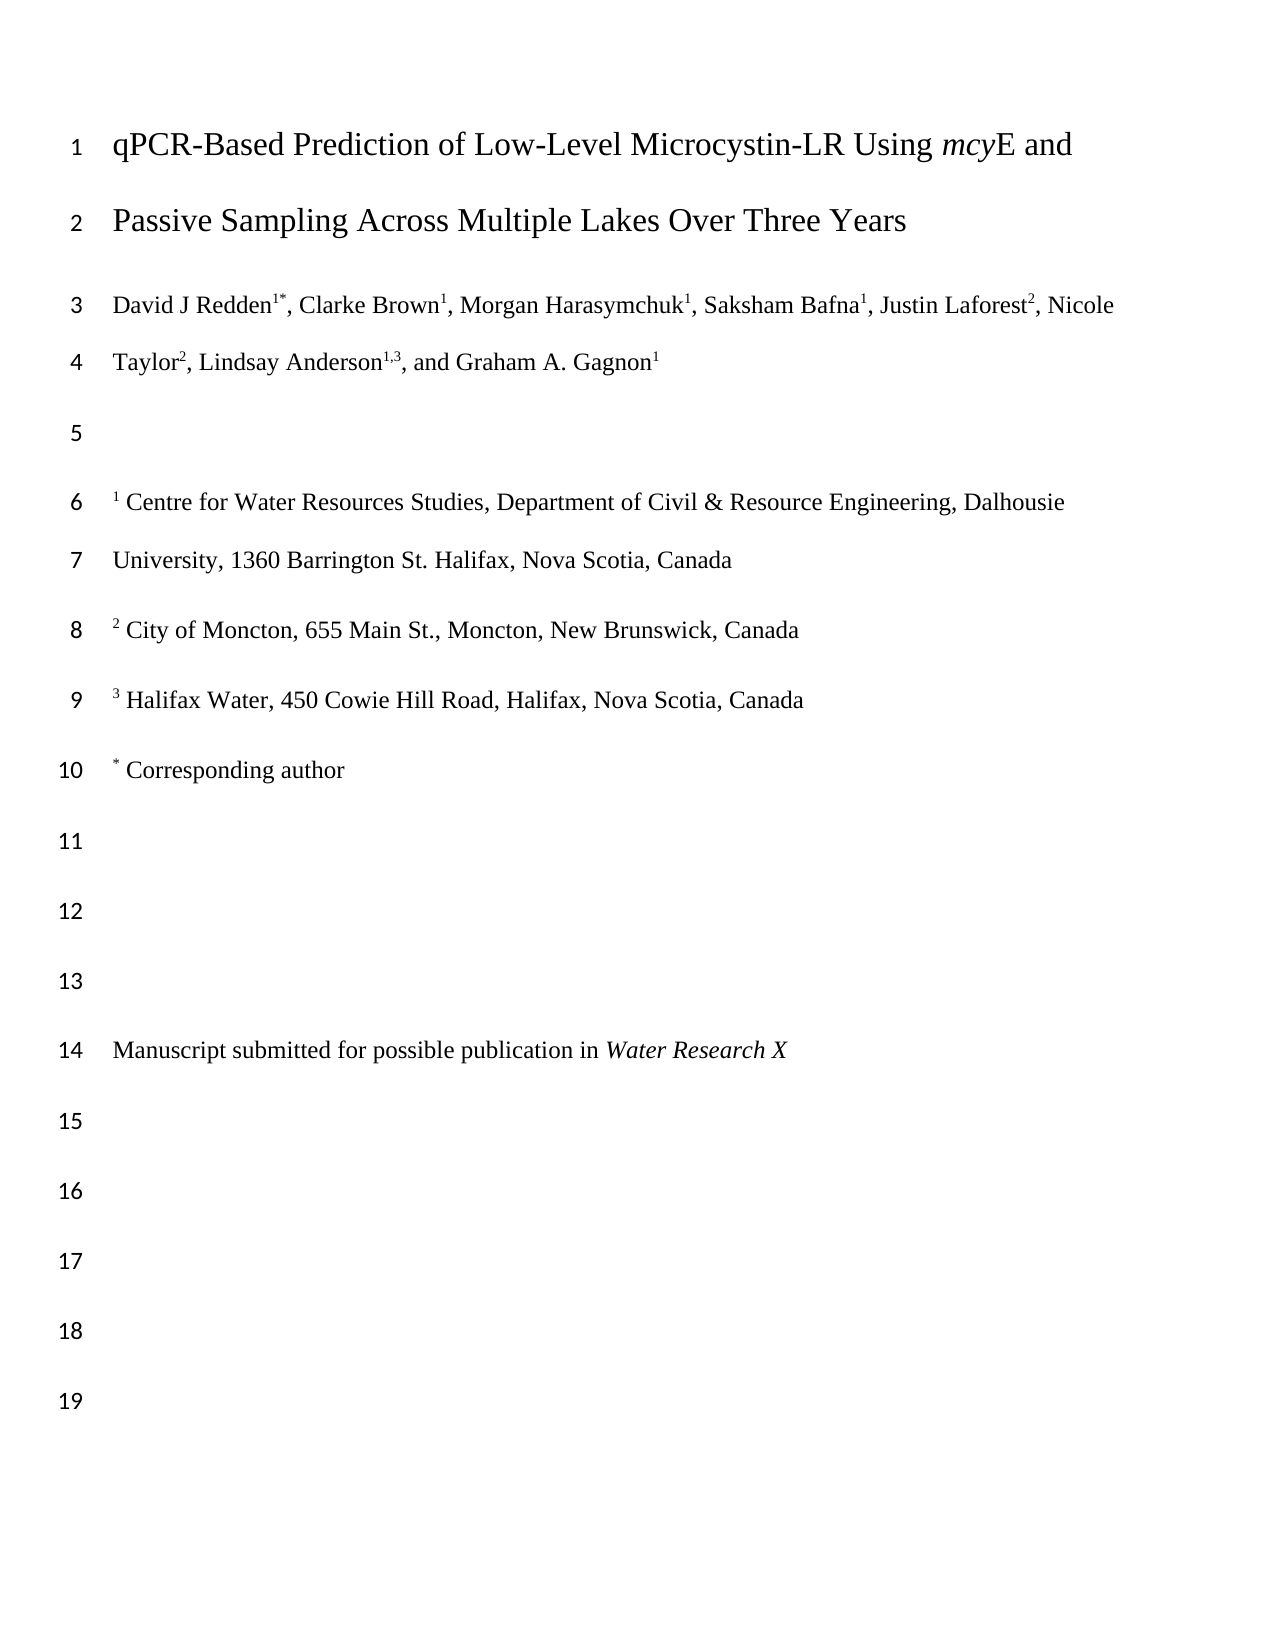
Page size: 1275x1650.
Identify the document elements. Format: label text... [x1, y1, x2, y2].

text 3 Halifax Water, 450 Cowie Hill Road, Halifax, Nova Scotia, Canada [112, 685, 1163, 714]
text Manuscript submitted for possible publication in Water Research X [112, 1035, 1163, 1064]
text 1 Centre for Water Resources Studies, Department of Civil & Resource Engineering, Dalhousie University, 1360 Barrington St. Halifax, Nova Scotia, Canada [112, 487, 1163, 574]
text * Corresponding author [112, 755, 1163, 784]
text 2 City of Moncton, 655 Main St., Moncton, New Brunswick, Canada [112, 615, 1163, 644]
text qPCR-Based Prediction of Low-Level Microcystin-LR Using mcyE and Passive Sampling Across Multiple Lakes Over Three Years [112, 124, 1163, 239]
text David J Redden1*, Clarke Brown1, Morgan Harasymchuk1, Saksham Bafna1, Justin Laforest2, Nicole Taylor2, Lindsay Anderson1,3, and Graham A. Gagnon1 [112, 290, 1163, 376]
